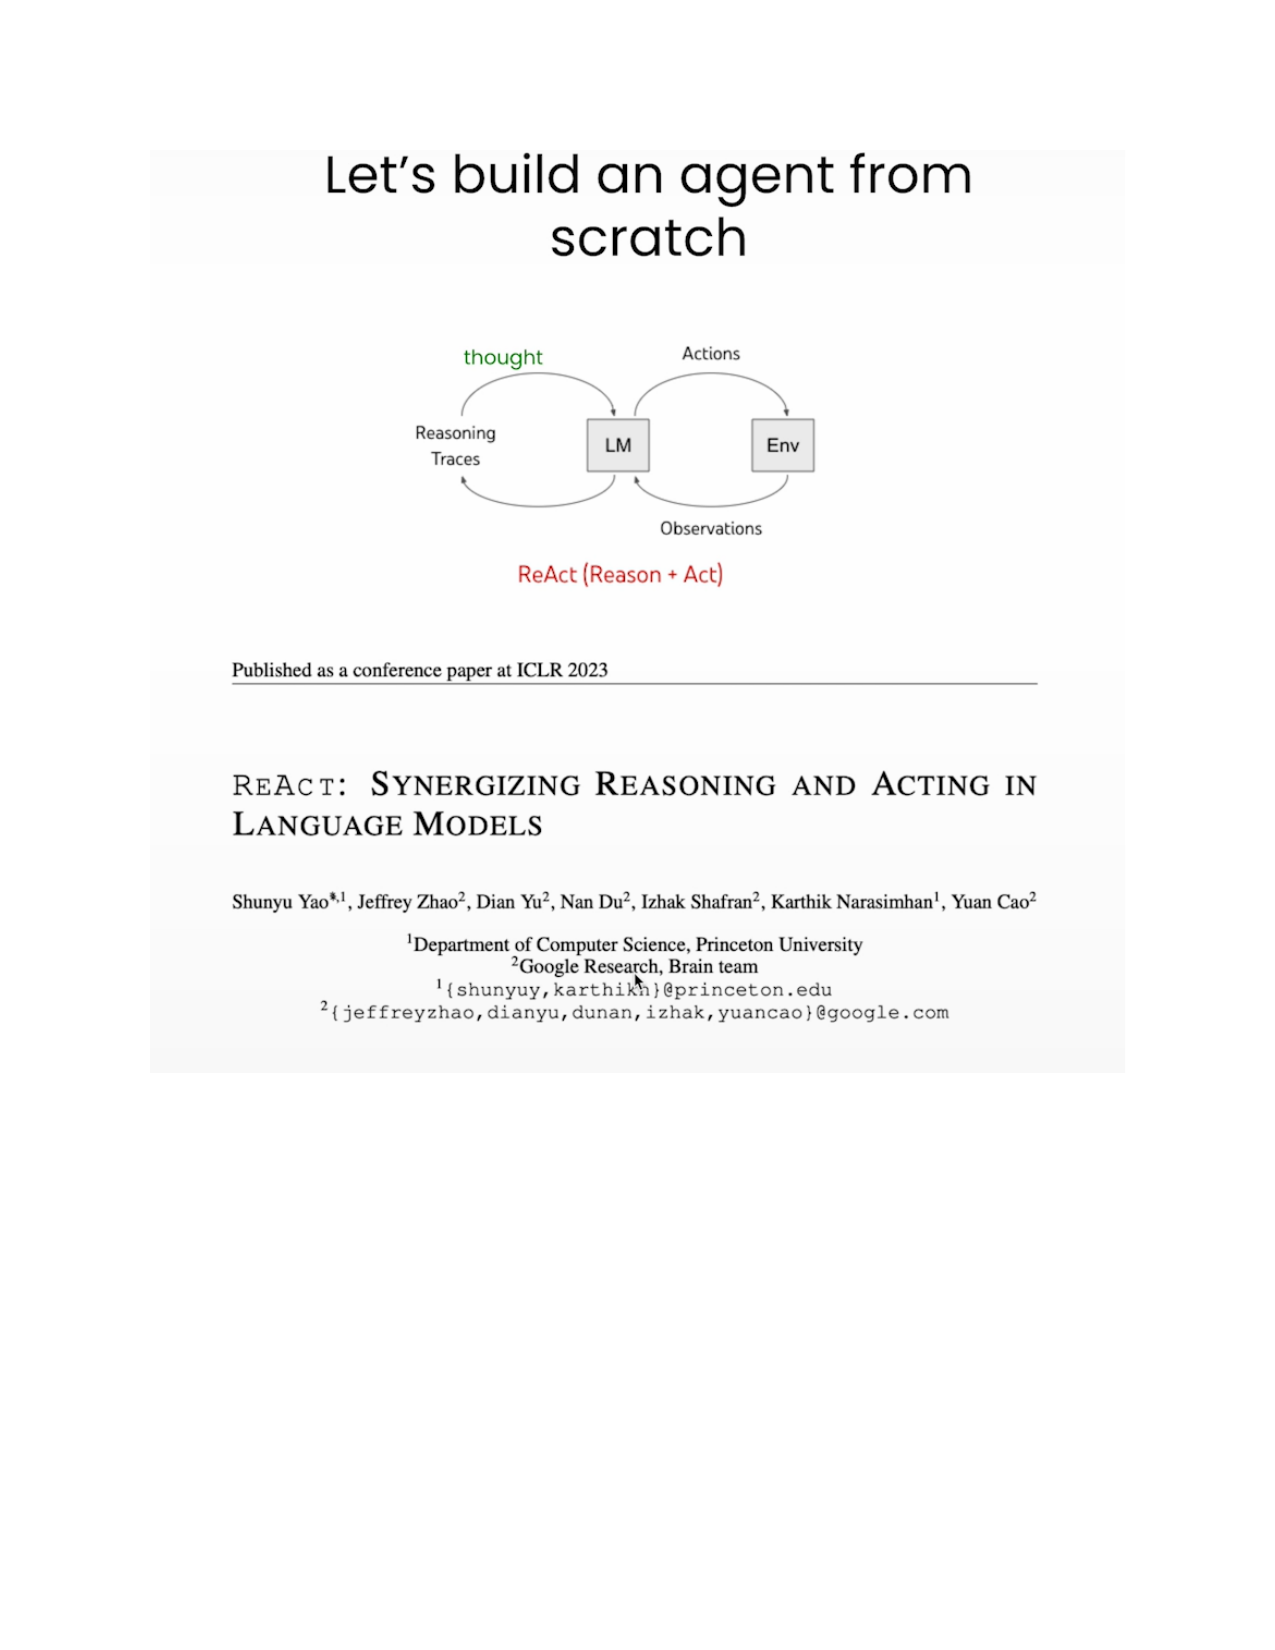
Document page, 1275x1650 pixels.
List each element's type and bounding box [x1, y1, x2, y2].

picture [150, 150, 1125, 1073]
